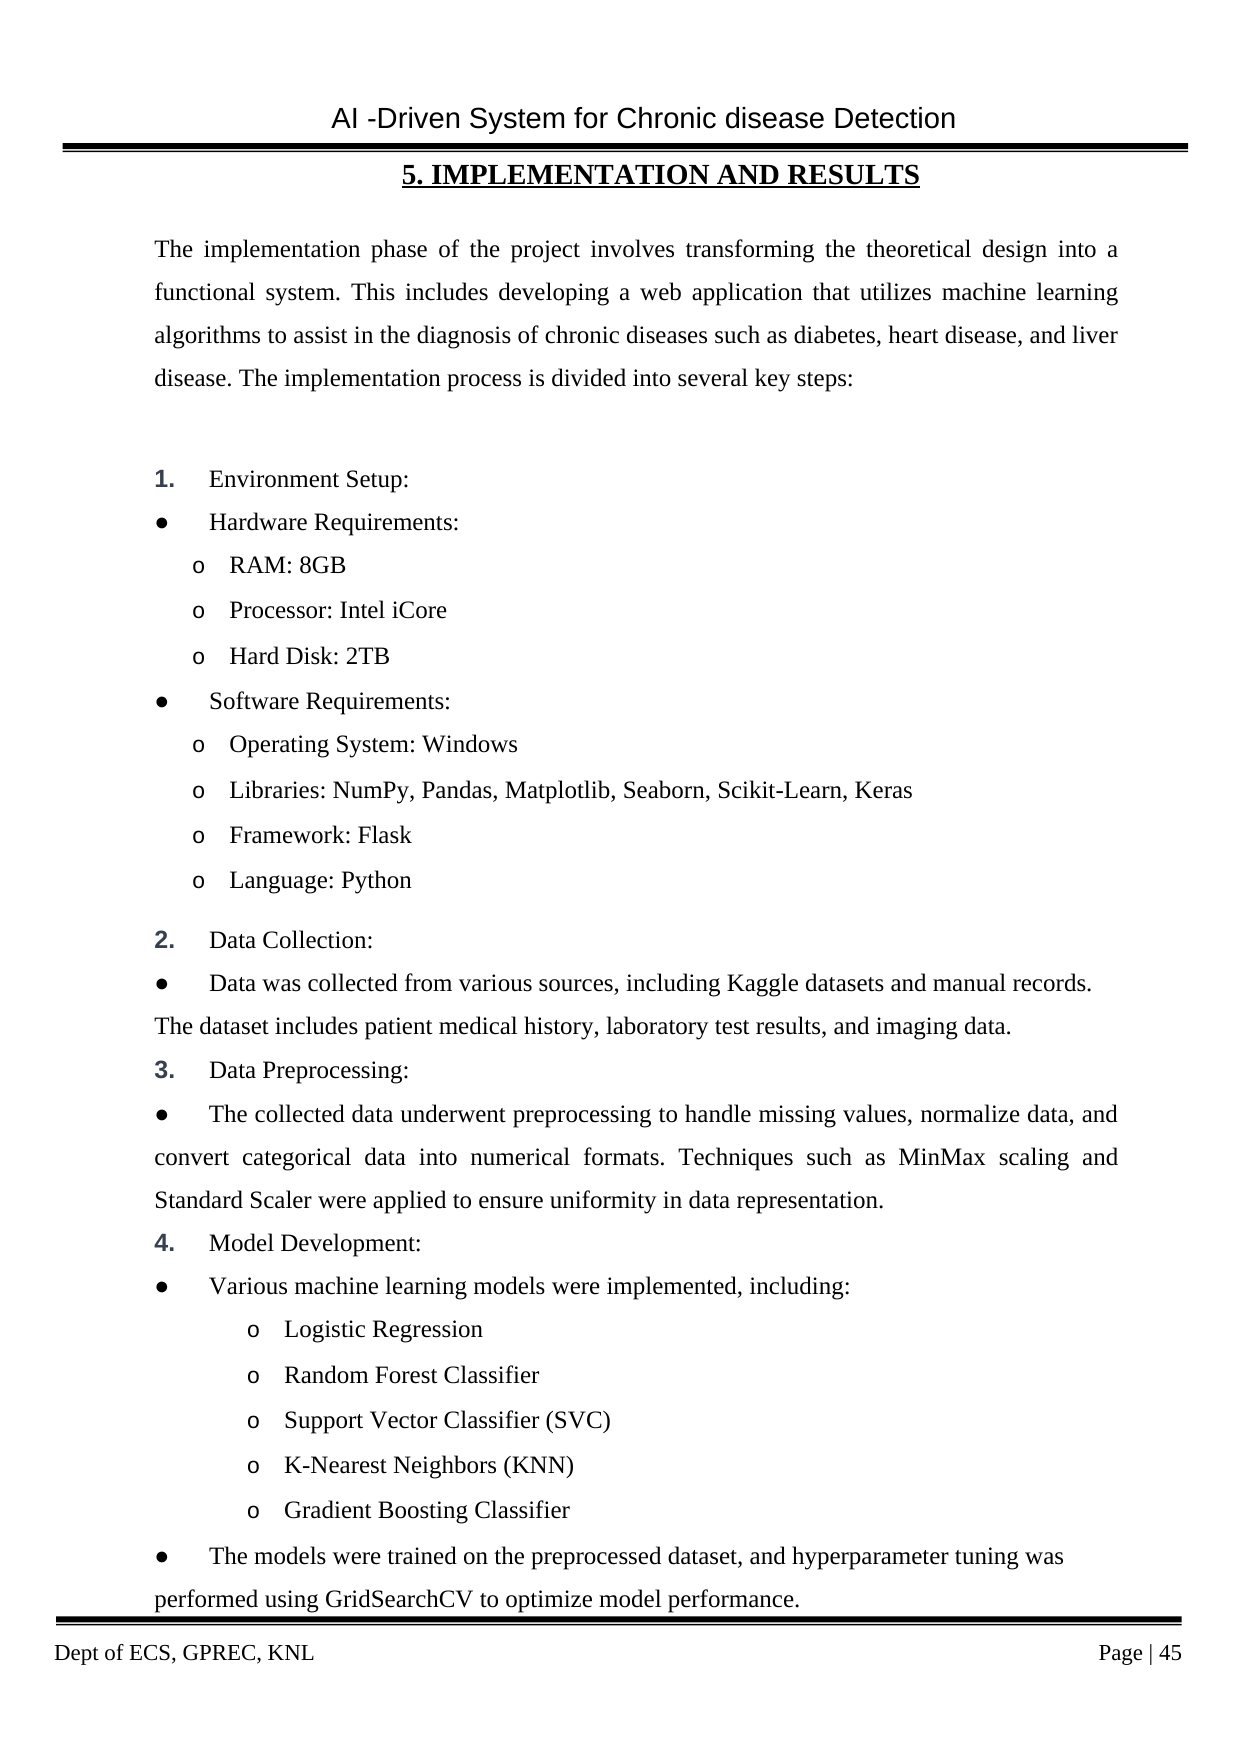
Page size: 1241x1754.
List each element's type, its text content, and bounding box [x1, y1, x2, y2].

list The models were trained on the preprocessed dataset, and hyperparameter tuning was performed using GridSearchCV to optimize model performance. [154, 1541, 1119, 1613]
list Data Collection: [154, 925, 1119, 954]
list Hardware Requirements: [154, 507, 1119, 536]
list Gradient Boosting Classifier [246, 1496, 1119, 1526]
list Software Requirements: [154, 686, 1119, 715]
list Support Vector Classifier (SVC) [246, 1405, 1119, 1435]
list RAM: 8GB [192, 550, 1119, 581]
list Environment Setup: [154, 464, 1119, 493]
list Data Preprocessing: [154, 1055, 1119, 1084]
list Data was collected from various sources, including Kaggle datasets and manual records. The dataset includes patient medical history, laboratory test results, and imaging data. [154, 968, 1119, 1040]
text The implementation phase of the project involves transforming the theoretical design into a functional system. This includes developing a web application that utilizes machine learning algorithms to assist in the diagnosis of chronic diseases such as diabetes, heart disease, and liver disease. The implementation process is divided into several key steps: [154, 234, 1119, 392]
list Framework: Flask [192, 820, 1119, 850]
subtitle 5. IMPLEMENTATION AND RESULTS [402, 157, 1119, 191]
list Libraries: NumPy, Pandas, Matplotlib, Seaborn, Scikit-Learn, Keras [192, 775, 1119, 805]
list K-Nearest Neighbors (KNN) [246, 1450, 1119, 1481]
list Logistic Regression [246, 1314, 1119, 1344]
list Random Forest Classifier [246, 1360, 1119, 1390]
list Processor: Intel iCore [192, 596, 1119, 626]
list Language: Python [192, 865, 1119, 896]
list Hard Disk: 2TB [192, 641, 1119, 671]
list The collected data underwent preprocessing to handle missing values, normalize data, and convert categorical data into numerical formats. Techniques such as MinMax scaling and Standard Scaler were applied to ensure uniformity in data representation. [154, 1099, 1119, 1214]
list Various machine learning models were implemented, including: [154, 1271, 1119, 1300]
list Model Development: [154, 1228, 1119, 1257]
list Operating System: Windows [192, 729, 1119, 759]
